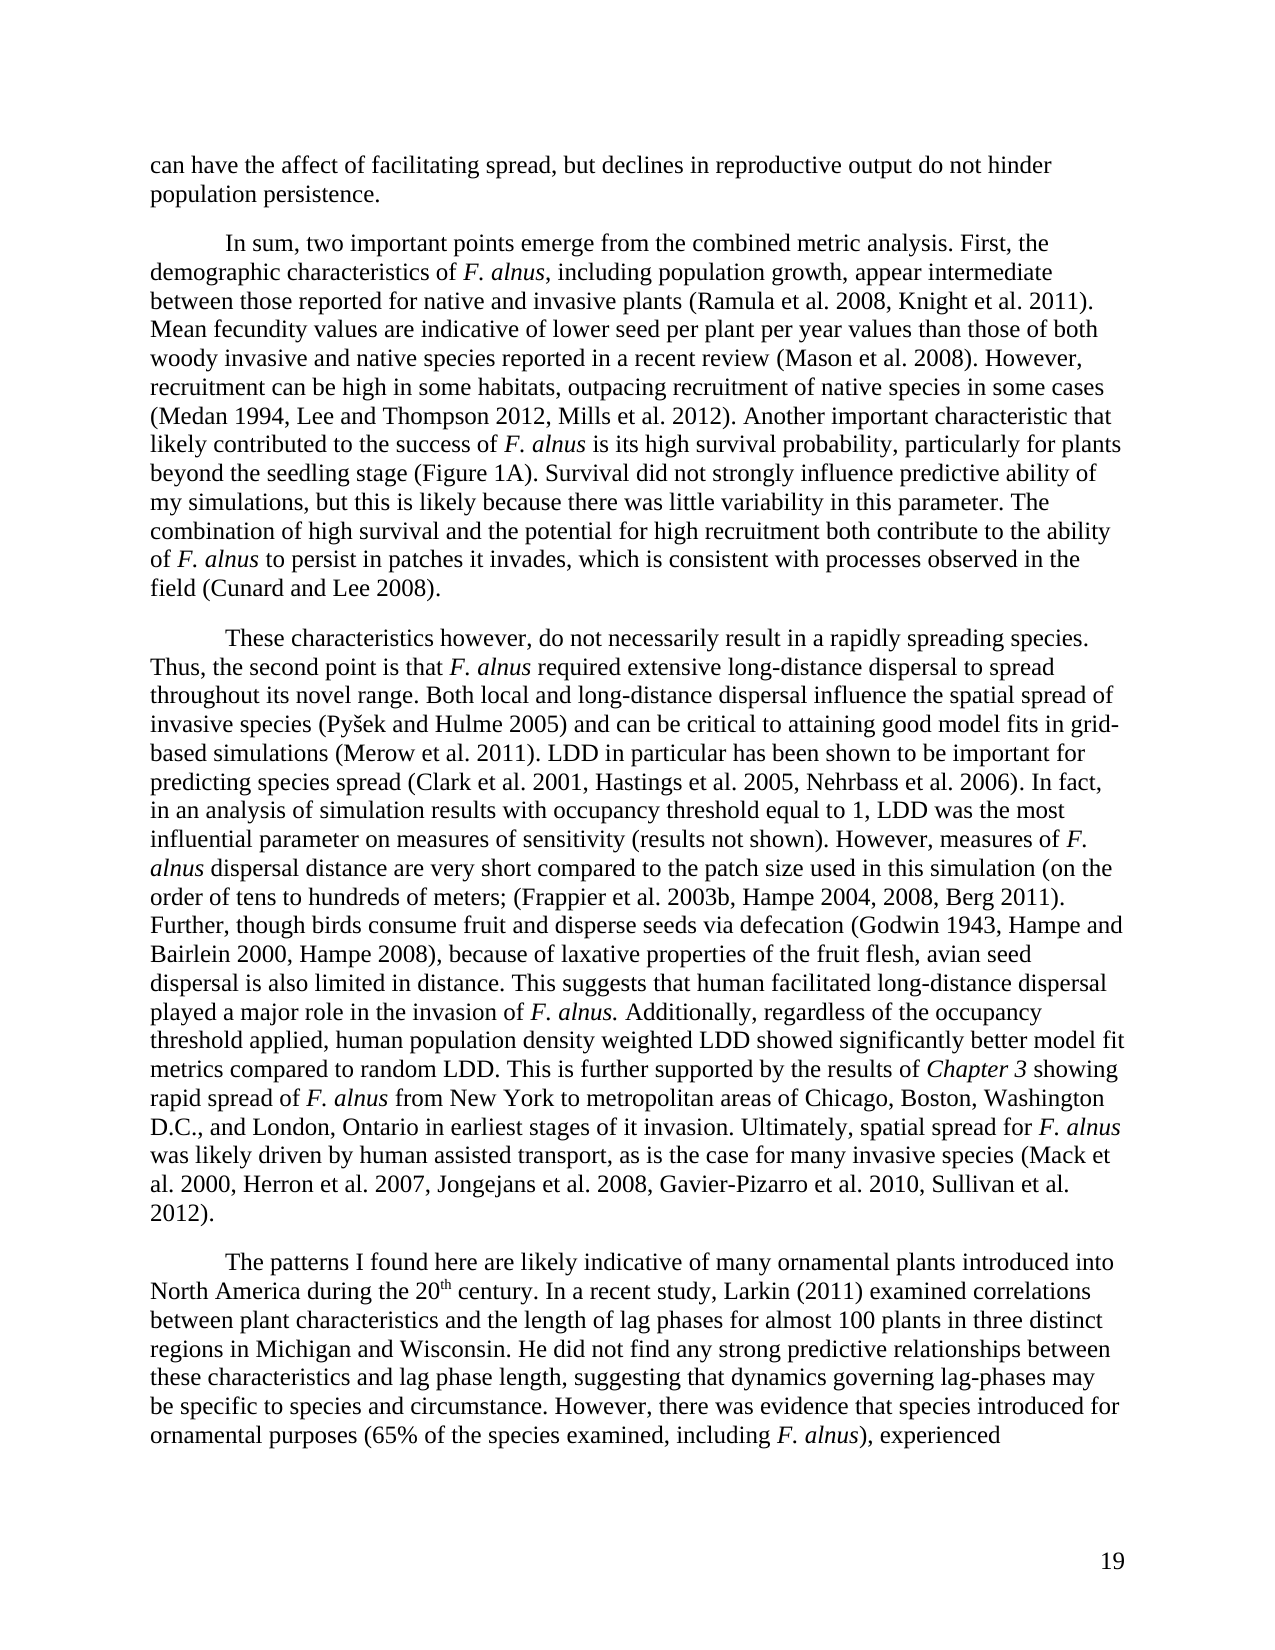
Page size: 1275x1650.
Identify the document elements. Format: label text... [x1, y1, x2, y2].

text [150, 150, 1125, 207]
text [150, 1247, 1125, 1449]
text In sum, two important points emerge from the combined metric analysis. First, the demographic characteristics of F. alnus, including population growth, appear intermediate between those reported for native and invasive plants (Ramula et al. 2008, Knight et al. 2011). Mean fecundity values are indicative of lower seed per plant per year values than those of both woody invasive and native species reported in a recent review (Mason et al. 2008). However, recruitment can be high in some habitats, outpacing recruitment of native species in some cases (Medan 1994, Lee and Thompson 2012, Mills et al. 2012). Another important characteristic that likely contributed to the success of F. alnus is its high survival probability, particularly for plants beyond the seedling stage (Figure 1A). Survival did not strongly influence predictive ability of my simulations, but this is likely because there was little variability in this parameter. The combination of high survival and the potential for high recruitment both contribute to the ability of F. alnus to persist in patches it invades, which is consistent with processes observed in the field (Cunard and Lee 2008). [150, 228, 1125, 602]
text These characteristics however, do not necessarily result in a rapidly spreading species. Thus, the second point is that F. alnus required extensive long-distance dispersal to spread throughout its novel range. Both local and long-distance dispersal influence the spatial spread of invasive species (Pyšek and Hulme 2005) and can be critical to attaining good model fits in grid-based simulations (Merow et al. 2011). LDD in particular has been shown to be important for predicting species spread (Clark et al. 2001, Hastings et al. 2005, Nehrbass et al. 2006). In fact, in an analysis of simulation results with occupancy threshold equal to 1, LDD was the most influential parameter on measures of sensitivity (results not shown). However, measures of F. alnus dispersal distance are very short compared to the patch size used in this simulation (on the order of tens to hundreds of meters; (Frappier et al. 2003b, Hampe 2004, 2008, Berg 2011). Further, though birds consume fruit and disperse seeds via defecation (Godwin 1943, Hampe and Bairlein 2000, Hampe 2008), because of laxative properties of the fruit flesh, avian seed dispersal is also limited in distance. This suggests that human facilitated long-distance dispersal played a major role in the invasion of F. alnus. Additionally, regardless of the occupancy threshold applied, human population density weighted LDD showed significantly better model fit metrics compared to random LDD. This is further supported by the results of Chapter 3 showing rapid spread of F. alnus from New York to metropolitan areas of Chicago, Boston, Washington D.C., and London, Ontario in earliest stages of it invasion. Ultimately, spatial spread for F. alnus was likely driven by human assisted transport, as is the case for many invasive species (Mack et al. 2000, Herron et al. 2007, Jongejans et al. 2008, Gavier-Pizarro et al. 2010, Sullivan et al. 2012). [150, 623, 1125, 1227]
